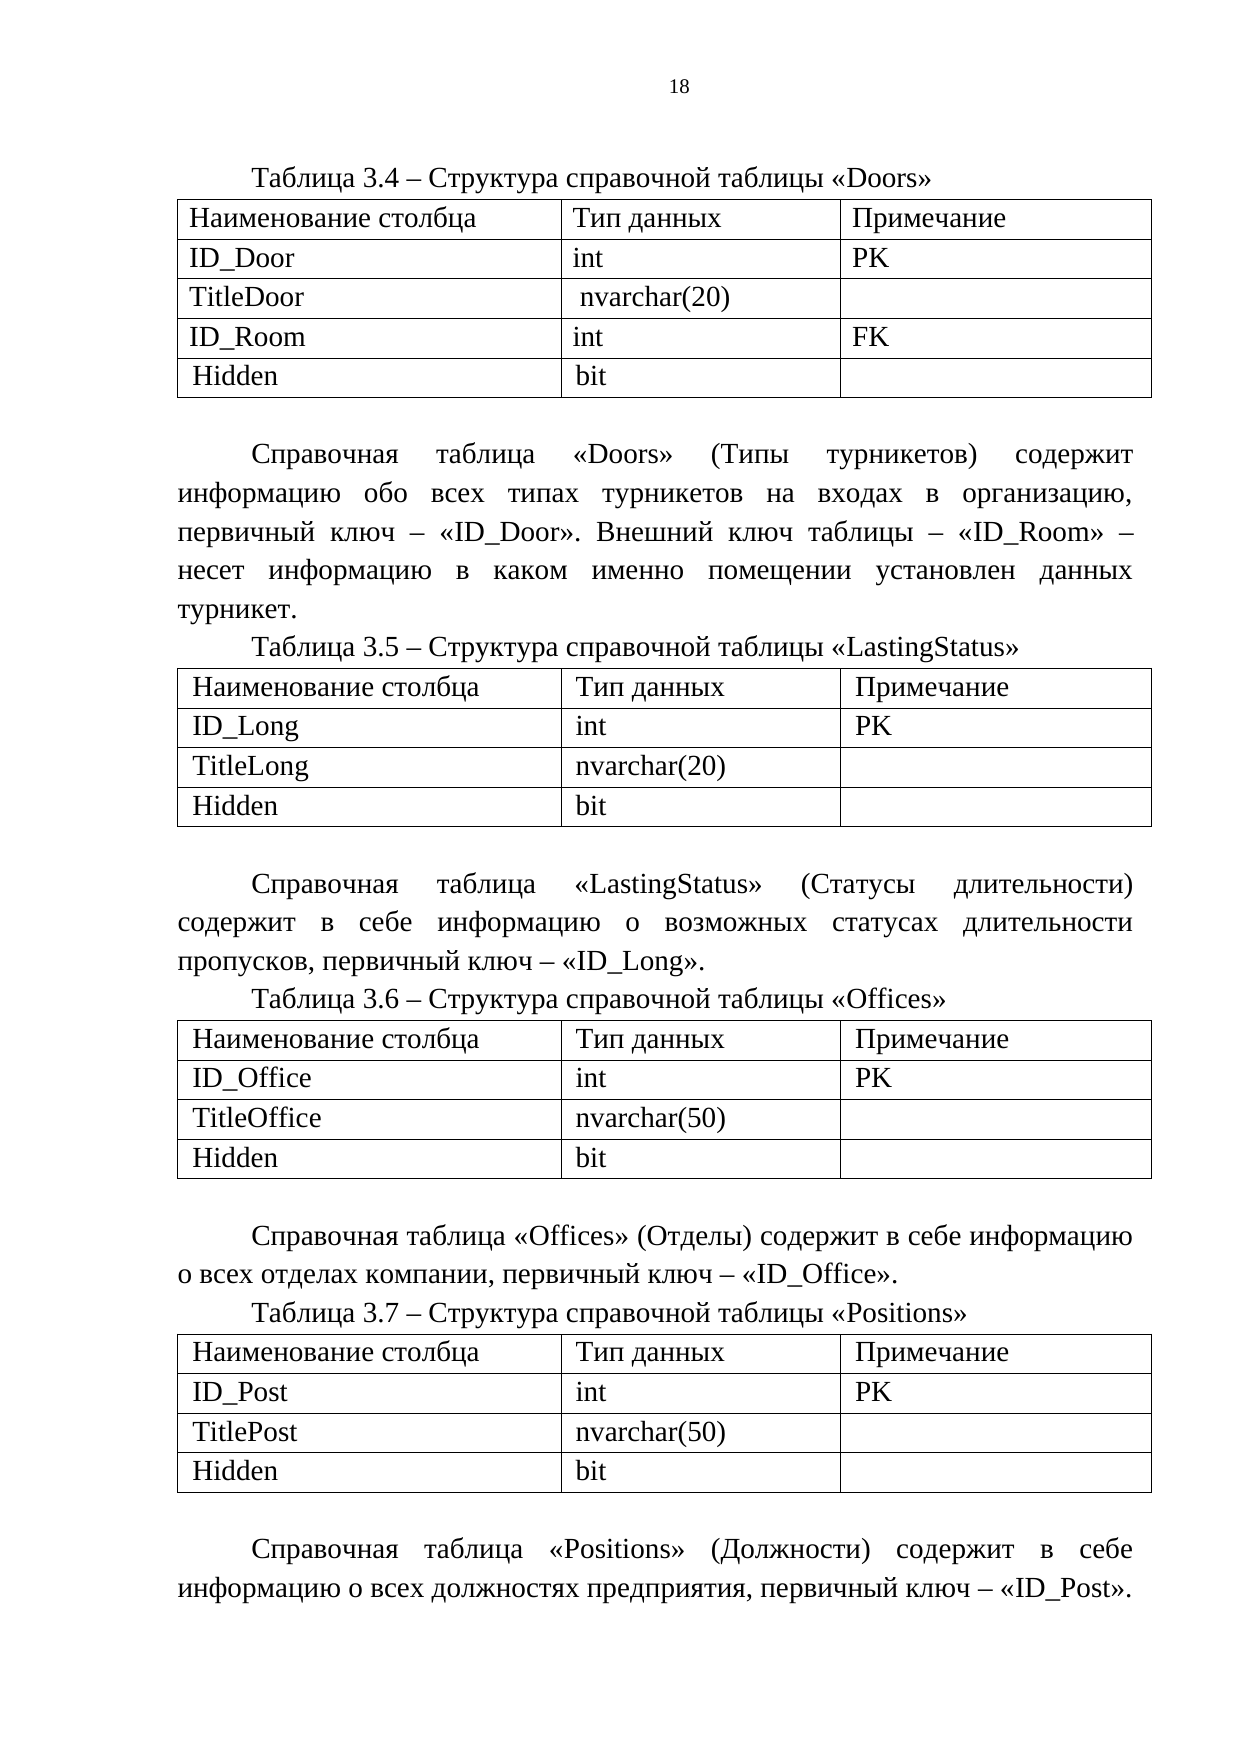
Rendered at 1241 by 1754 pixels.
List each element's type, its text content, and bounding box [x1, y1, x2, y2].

table_header Тип данных [562, 1021, 840, 1059]
table_cell ID_Long [178, 709, 561, 747]
table_cell Hidden [178, 359, 561, 397]
table_cell [841, 279, 1151, 318]
table_cell PK [841, 1061, 1151, 1099]
table_cell TitleOffice [178, 1100, 561, 1139]
table_cell int [562, 319, 840, 357]
text Справочная таблица «Offices» (Отделы) содержит в себе информацию о всех отделах компании, первичный ключ – «ID_Office». [177, 1218, 1133, 1290]
table_cell int [562, 1374, 840, 1413]
table_header Примечание [841, 669, 1151, 707]
table_cell TitleLong [178, 748, 561, 787]
text Справочная таблица «Positions» (Должности) содержит в себе информацию о всех должностях предприятия, первичный ключ – «ID_Post». [177, 1531, 1133, 1603]
table_cell int [562, 1061, 840, 1099]
text Таблица 3.5 – Структура справочной таблицы «LastingStatus» [177, 629, 1133, 663]
table_header Примечание [841, 1021, 1151, 1059]
table_cell [841, 1453, 1151, 1492]
table_cell int [562, 709, 840, 747]
table_cell TitlePost [178, 1414, 561, 1452]
text Справочная таблица «Doors» (Типы турникетов) содержит информацию обо всех типах турникетов на входах в организацию, первичный ключ – «ID_Door». Внешний ключ таблицы – «ID_Room» – несет информацию в каком именно помещении установлен данных турникет. [177, 437, 1133, 624]
text Таблица 3.4 – Структура справочной таблицы «Doors» [177, 161, 1133, 194]
table_cell bit [562, 1453, 840, 1492]
text Справочная таблица «LastingStatus» (Статусы длительности) содержит в себе информацию о возможных статусах длительности пропусков, первичный ключ – «ID_Long». [177, 866, 1133, 976]
table_cell ID_Post [178, 1374, 561, 1413]
table_cell PK [841, 240, 1151, 278]
table_cell PK [841, 709, 1151, 747]
table_header Тип данных [562, 1335, 840, 1373]
table_header Тип данных [562, 200, 840, 239]
table_cell [841, 359, 1151, 397]
table_cell Hidden [178, 788, 561, 826]
table_cell Hidden [178, 1453, 561, 1492]
table_cell PK [841, 1374, 1151, 1413]
table_cell bit [562, 788, 840, 826]
table_header Наименование столбца [178, 669, 561, 707]
table_cell nvarchar(50) [562, 1414, 840, 1452]
table_cell ID_Office [178, 1061, 561, 1099]
table_cell ID_Door [178, 240, 561, 278]
table_cell [841, 1100, 1151, 1139]
table_cell nvarchar(50) [562, 1100, 840, 1139]
table_header Примечание [841, 1335, 1151, 1373]
table_cell FK [841, 319, 1151, 357]
table_header Наименование столбца [178, 1021, 561, 1059]
table_cell int [562, 240, 840, 278]
table_cell nvarchar(20) [562, 279, 840, 318]
table_cell Hidden [178, 1140, 561, 1178]
table_header Примечание [841, 200, 1151, 239]
table_cell nvarchar(20) [562, 748, 840, 787]
table_cell [841, 788, 1151, 826]
table_cell bit [562, 359, 840, 397]
table_header Наименование столбца [178, 1335, 561, 1373]
table_cell [841, 748, 1151, 787]
table_cell [841, 1140, 1151, 1178]
table_cell TitleDoor [178, 279, 561, 318]
table_header Наименование столбца [178, 200, 561, 239]
text Таблица 3.7 – Структура справочной таблицы «Positions» [177, 1295, 1133, 1328]
table_cell ID_Room [178, 319, 561, 357]
table_header Тип данных [562, 669, 840, 707]
table_cell bit [562, 1140, 840, 1178]
table_cell [841, 1414, 1151, 1452]
text Таблица 3.6 – Структура справочной таблицы «Offices» [177, 981, 1133, 1015]
